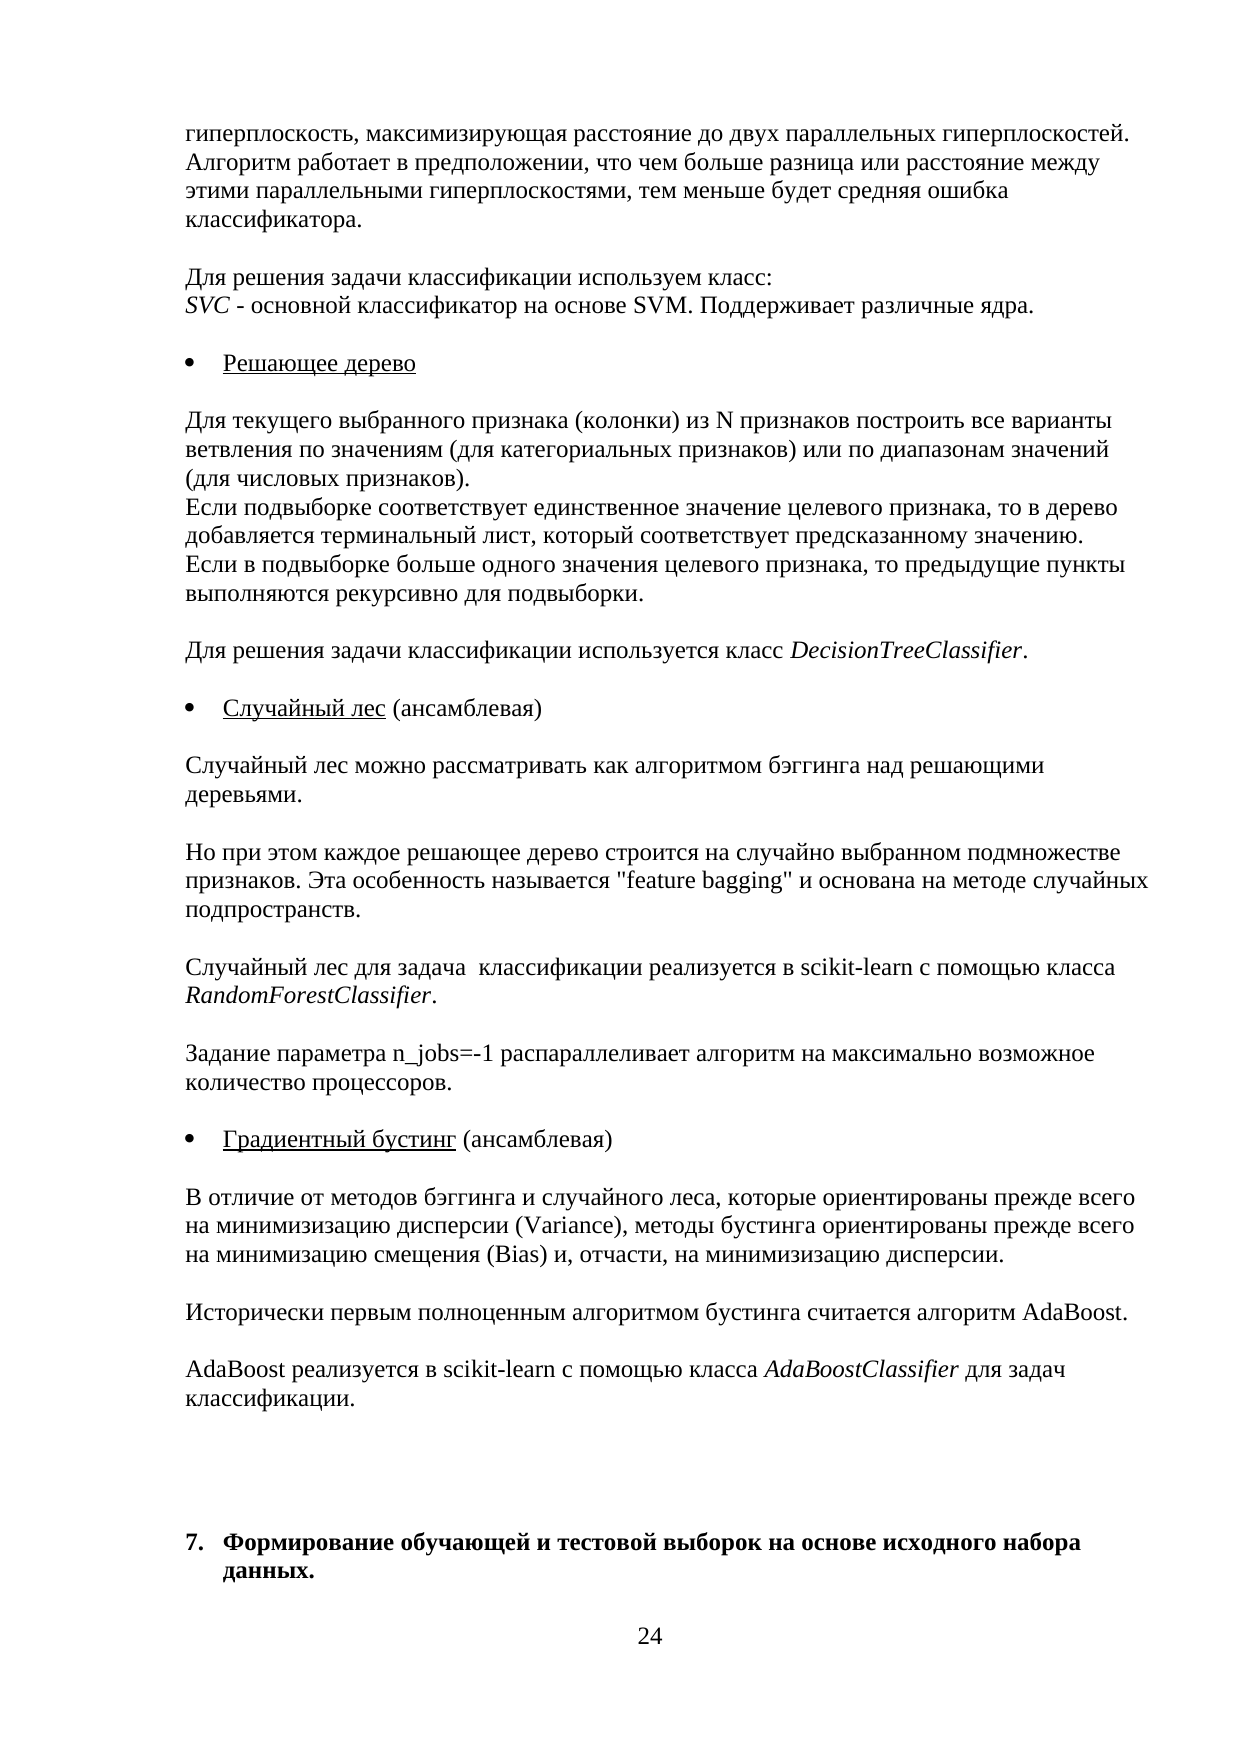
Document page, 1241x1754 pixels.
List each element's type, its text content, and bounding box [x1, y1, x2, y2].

text В отличие от методов бэггинга и случайного леса, которые ориентированы прежде всего на минимизизацию дисперсии (Variance), методы бустинга ориентированы прежде всего на минимизацию смещения (Bias) и, отчасти, на минимизизацию дисперсии. [185, 1182, 1152, 1268]
list Случайный лес (ансамблевая) [185, 693, 1152, 722]
text Для решения задачи классификации используется класс DecisionTreeClassifier. [185, 636, 1152, 664]
text Случайный лес можно рассматривать как алгоритмом бэггинга над решающими деревьями. [185, 751, 1152, 808]
list Решающее дерево [185, 348, 1152, 377]
text Но при этом каждое решающее дерево строится на случайно выбранном подмножестве признаков. Эта особенность называется "feature bagging" и основана на методе случайных подпространств. [185, 837, 1152, 923]
text AdaBoost реализуется в scikit-learn с помощью класса AdaBoostClassifier для задач классификации. [185, 1354, 1152, 1412]
text Случайный лес для задача классификации реализуется в scikit-learn с помощью класса RandomForestClassifier. [185, 952, 1152, 1009]
list Градиентный бустинг (ансамблевая) [185, 1124, 1152, 1153]
text Для решения задачи классификации используем класс: [185, 262, 1152, 291]
text Для текущего выбранного признака (колонки) из N признаков построить все варианты ветвления по значениям (для категориальных признаков) или по диапазонам значений (для числовых признаков). [185, 406, 1152, 492]
text Если в подвыборке больше одного значения целевого признака, то предыдущие пункты выполняются рекурсивно для подвыборки. [185, 549, 1152, 607]
text Задание параметра n_jobs=-1 распараллеливает алгоритм на максимально возможное количество процессоров. [185, 1038, 1152, 1096]
list Формирование обучающей и тестовой выборок на основе исходного набора данных. [185, 1527, 1152, 1584]
text Исторически первым полноценным алгоритмом бустинга считается алгоритм AdaBoost. [185, 1297, 1152, 1326]
text SVC - основной классификатор на основе SVM. Поддерживает различные ядра. [185, 291, 1152, 319]
text Если подвыборке соответствует единственное значение целевого признака, то в дерево добавляется терминальный лист, который соответствует предсказанному значению. [185, 492, 1152, 549]
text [185, 118, 1152, 233]
